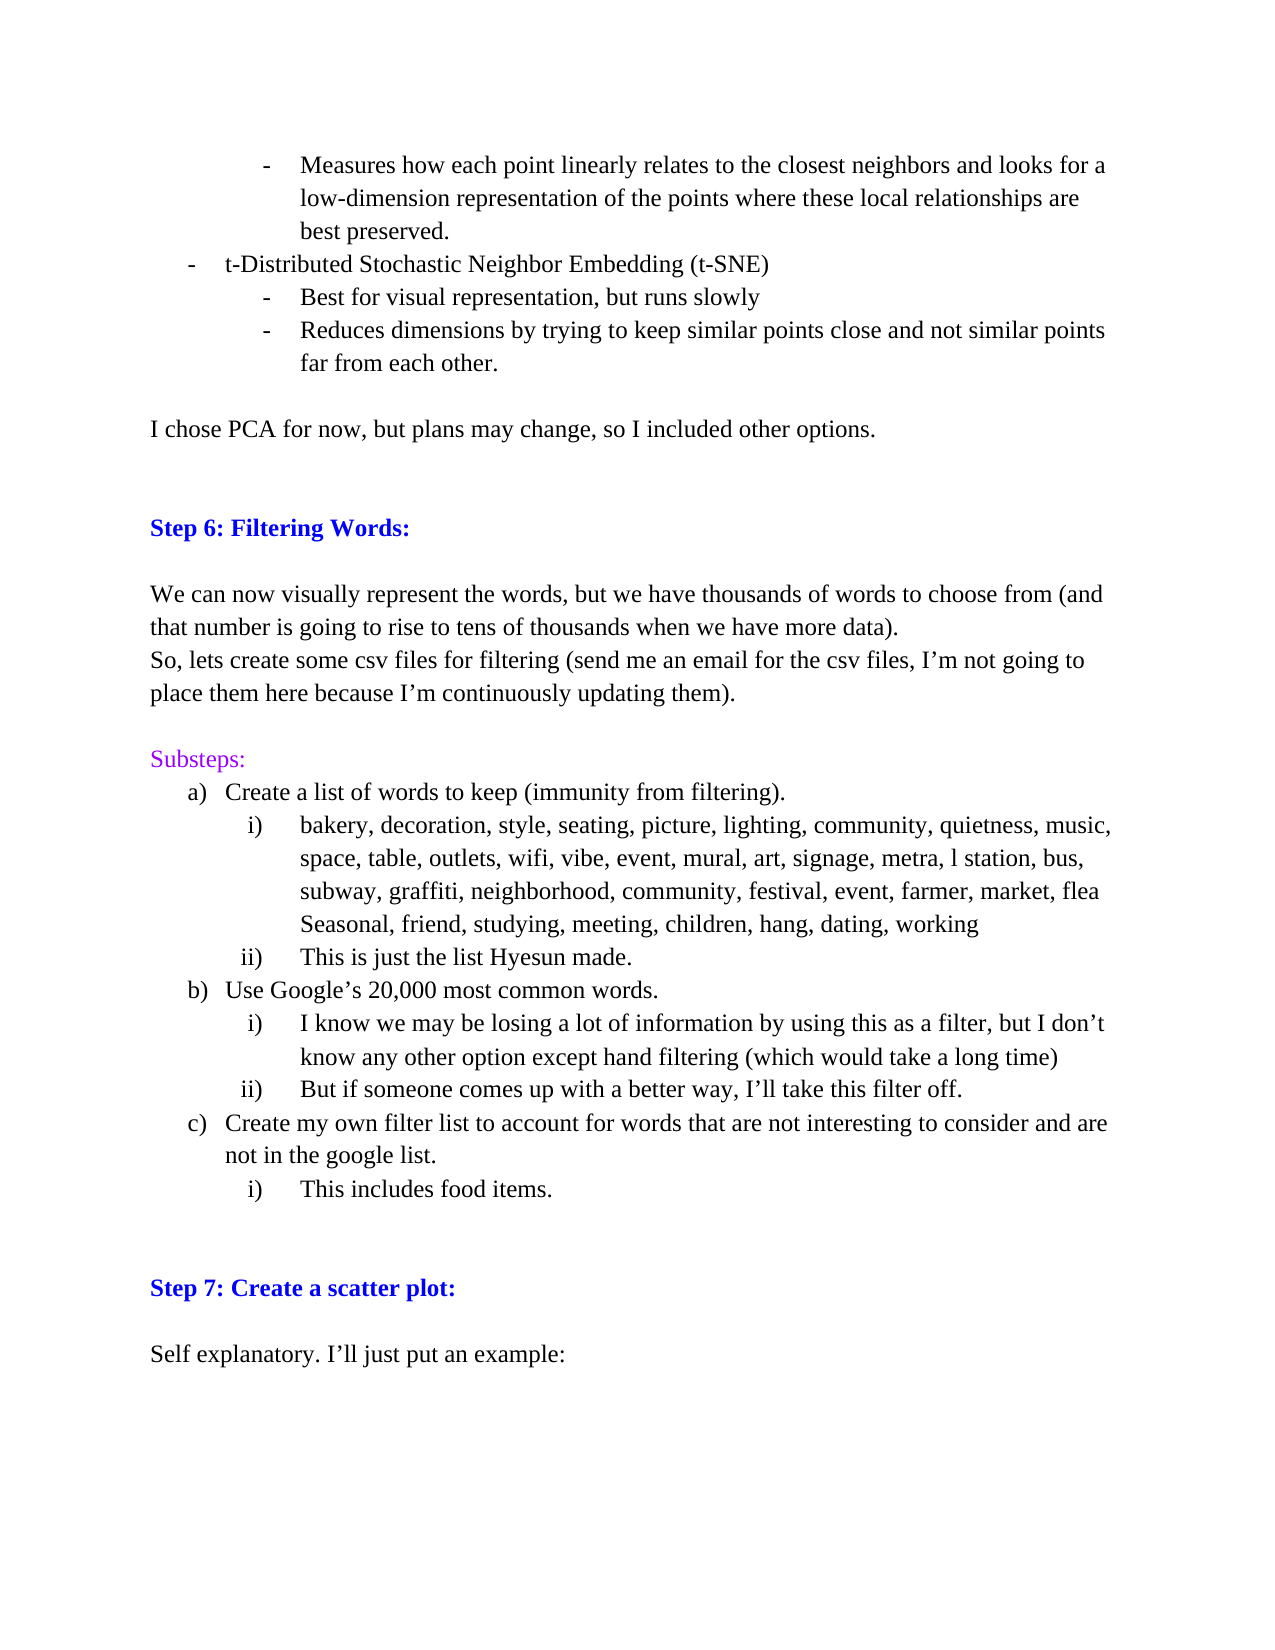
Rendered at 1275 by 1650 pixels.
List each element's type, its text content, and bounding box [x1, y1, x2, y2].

text So, lets create some csv files for filtering (send me an email for the csv files, I’m not going to place them here because I’m continuously updating them). [150, 645, 1125, 707]
list bakery, decoration, style, seating, picture, lighting, community, quietness, music, space, table, outlets, wifi, vibe, event, mural, art, signage, metra, l station, bus, subway, graffiti, neighborhood, community, festival, event, farmer, market, flea Seasonal, friend, studying, meeting, children, hang, dating, working [262, 810, 1125, 938]
list Create a list of words to keep (immunity from filtering). [187, 777, 1125, 806]
text Substeps: [150, 744, 1125, 773]
text Self explanatory. I’ll just put an example: [150, 1339, 1125, 1367]
text Step 7: Create a scatter plot: [150, 1273, 1125, 1301]
text We can now visually represent the words, but we have thousands of words to choose from (and that number is going to rise to tens of thousands when we have more data). [150, 579, 1125, 641]
list This includes food items. [262, 1174, 1125, 1202]
list This is just the list Hyesun made. [262, 942, 1125, 971]
list But if someone comes up with a better way, I’ll take this filter off. [262, 1074, 1125, 1103]
list Best for visual representation, but runs slowly [262, 282, 1125, 311]
text Step 6: Filtering Words: [150, 513, 1125, 542]
list Create my own filter list to account for words that are not interesting to consider and are not in the google list. [187, 1108, 1125, 1169]
text I chose PCA for now, but plans may change, so I included other options. [150, 414, 1125, 443]
list Use Google’s 20,000 most common words. [187, 976, 1125, 1004]
list Measures how each point linearly relates to the closest neighbors and looks for a low-dimension representation of the points where these local relationships are best preserved. [262, 150, 1125, 245]
list t-Distributed Stochastic Neighbor Embedding (t-SNE) [187, 249, 1125, 278]
list Reduces dimensions by trying to keep similar points close and not similar points far from each other. [262, 315, 1125, 377]
list I know we may be losing a lot of information by using this as a filter, but I don’t know any other option except hand filtering (which would take a long time) [262, 1008, 1125, 1070]
